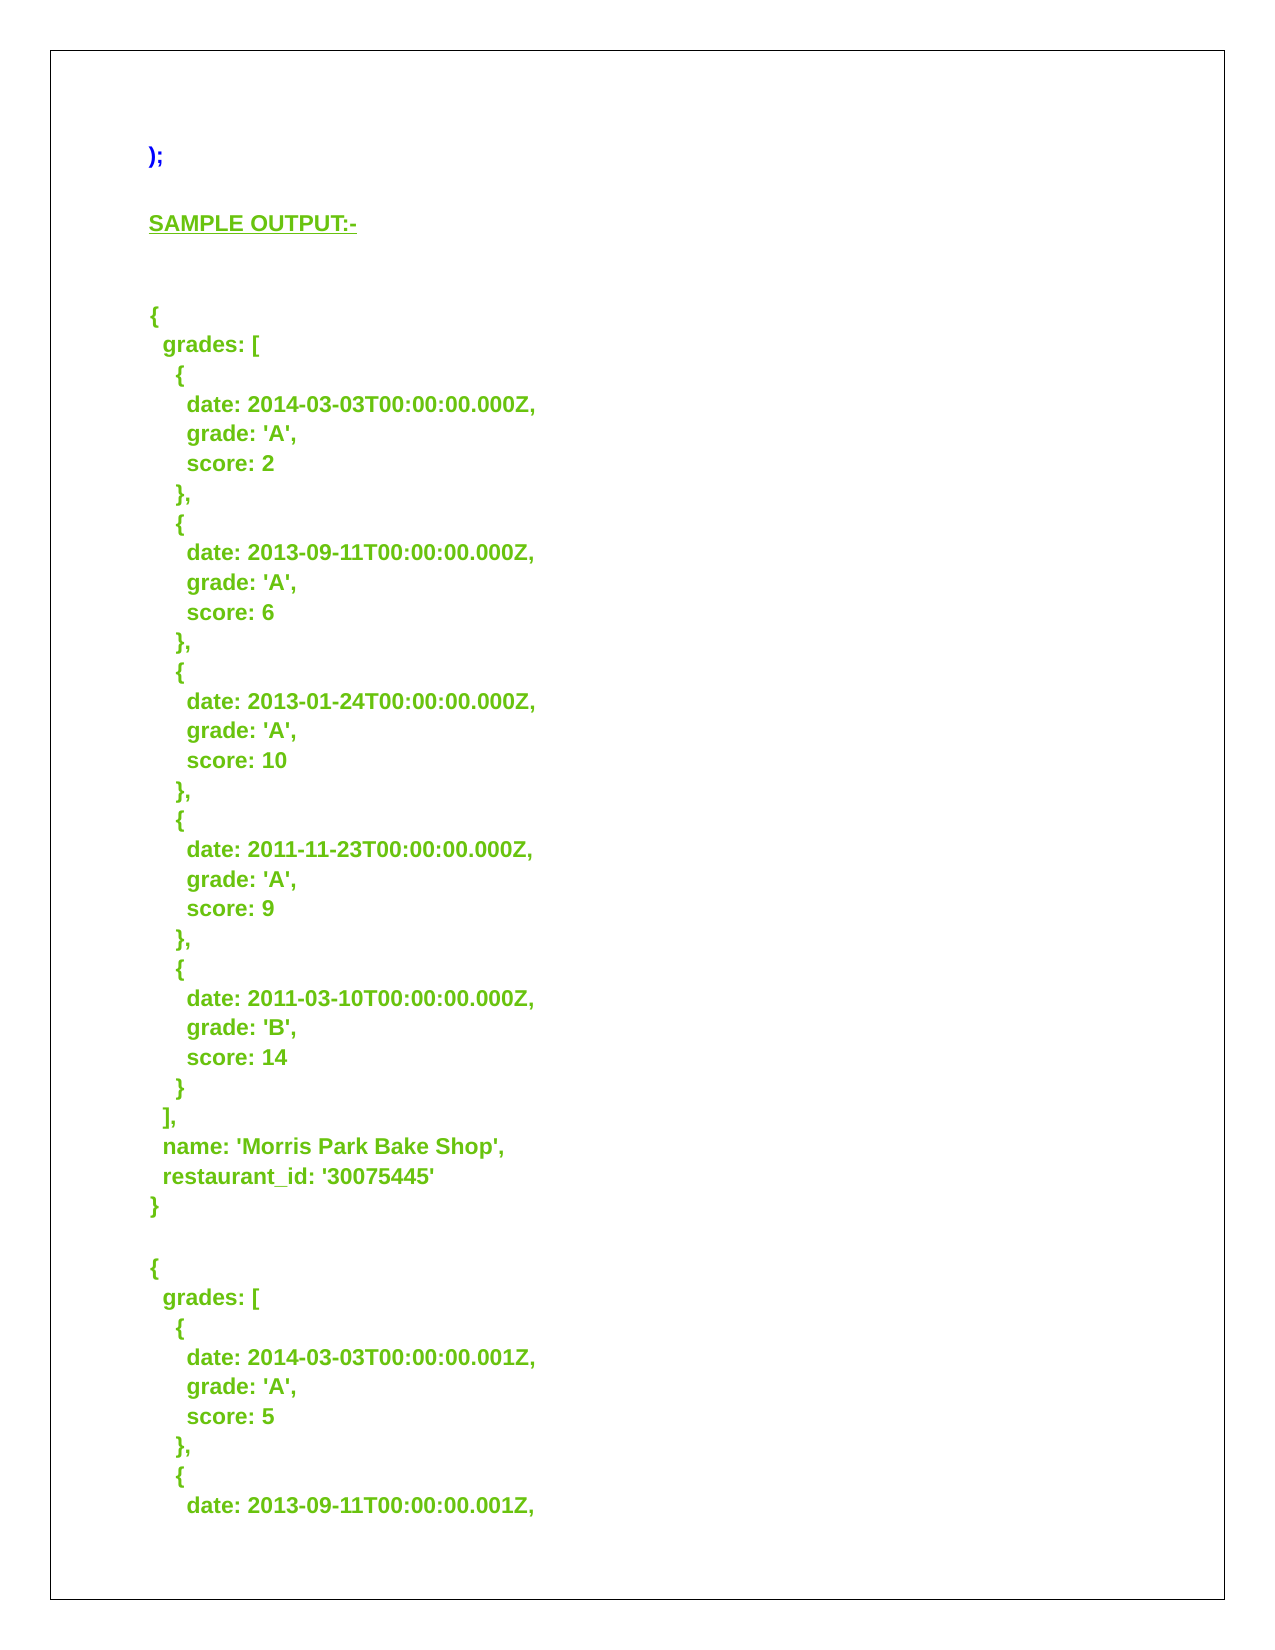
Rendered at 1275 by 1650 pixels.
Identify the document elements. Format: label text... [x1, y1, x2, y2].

text restaurant_id: '30075445' [162, 1163, 543, 1189]
text { [175, 955, 543, 981]
text date: 2013-01-24T00:00:00.000Z, [186, 688, 543, 714]
text score: 5 [186, 1403, 543, 1429]
text grade: 'A', [186, 420, 543, 447]
text score: 9 [186, 895, 543, 922]
text { [150, 302, 543, 328]
text { [175, 806, 543, 833]
text date: 2013-09-11T00:00:00.001Z, [186, 1492, 543, 1518]
text }, [175, 777, 543, 803]
text score: 10 [186, 747, 543, 773]
text }, [175, 480, 543, 506]
text date: 2014-03-03T00:00:00.001Z, [186, 1343, 543, 1370]
text score: 14 [186, 1044, 543, 1070]
text }, [175, 925, 543, 951]
text name: 'Morris Park Bake Shop', [162, 1133, 543, 1159]
text grade: 'B', [186, 1014, 543, 1041]
text grades: [ [162, 331, 543, 358]
text grade: 'A', [186, 569, 543, 595]
text } [150, 1192, 543, 1219]
text { [150, 1254, 543, 1281]
text grade: 'A', [186, 866, 543, 892]
text }, [175, 628, 543, 654]
text score: 6 [186, 598, 543, 625]
subtitle SAMPLE OUTPUT:- [148, 210, 1152, 236]
text { [175, 1462, 543, 1488]
text grades: [ [162, 1284, 543, 1310]
text score: 2 [186, 450, 543, 476]
text } [175, 1073, 543, 1100]
text }, [175, 1432, 543, 1459]
text date: 2014-03-03T00:00:00.000Z, [186, 391, 543, 417]
text date: 2013-09-11T00:00:00.000Z, [186, 539, 543, 566]
text ], [162, 1103, 543, 1129]
text grade: 'A', [186, 717, 543, 744]
text { [175, 361, 543, 387]
text date: 2011-03-10T00:00:00.000Z, [186, 984, 543, 1011]
text ); [148, 142, 1135, 168]
text { [175, 509, 543, 536]
text grade: 'A', [186, 1373, 543, 1399]
text { [175, 1314, 543, 1340]
text date: 2011-11-23T00:00:00.000Z, [186, 836, 543, 862]
text { [175, 658, 543, 684]
